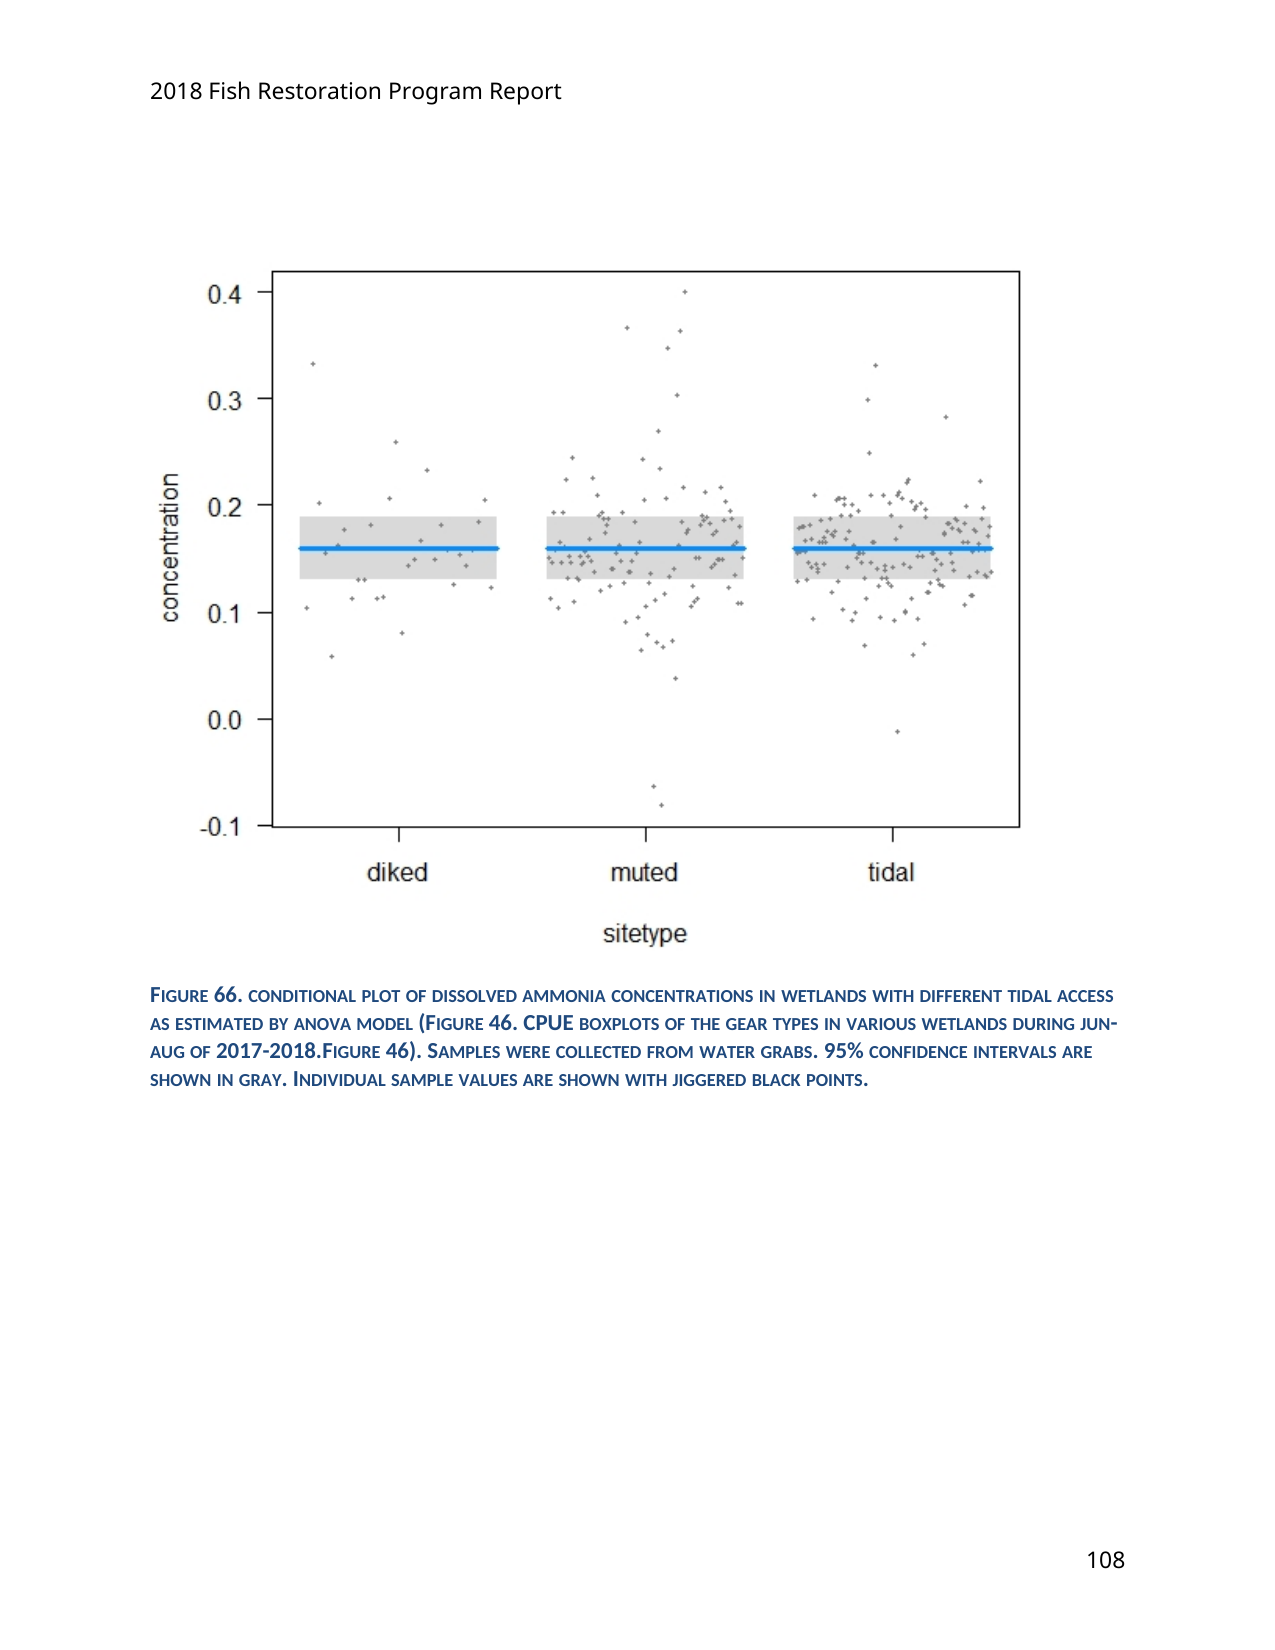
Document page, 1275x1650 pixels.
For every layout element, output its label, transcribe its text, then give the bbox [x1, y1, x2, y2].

picture [150, 150, 1083, 980]
text Figure 66. conditional plot of dissolved ammonia concentrations in wetlands with different tidal access as estimated by anova model (Figure 51). Samples were collected from water grabs. 95% confidence intervals are shown in gray. Individual sample values are shown with jiggered black points. [150, 980, 1125, 1092]
